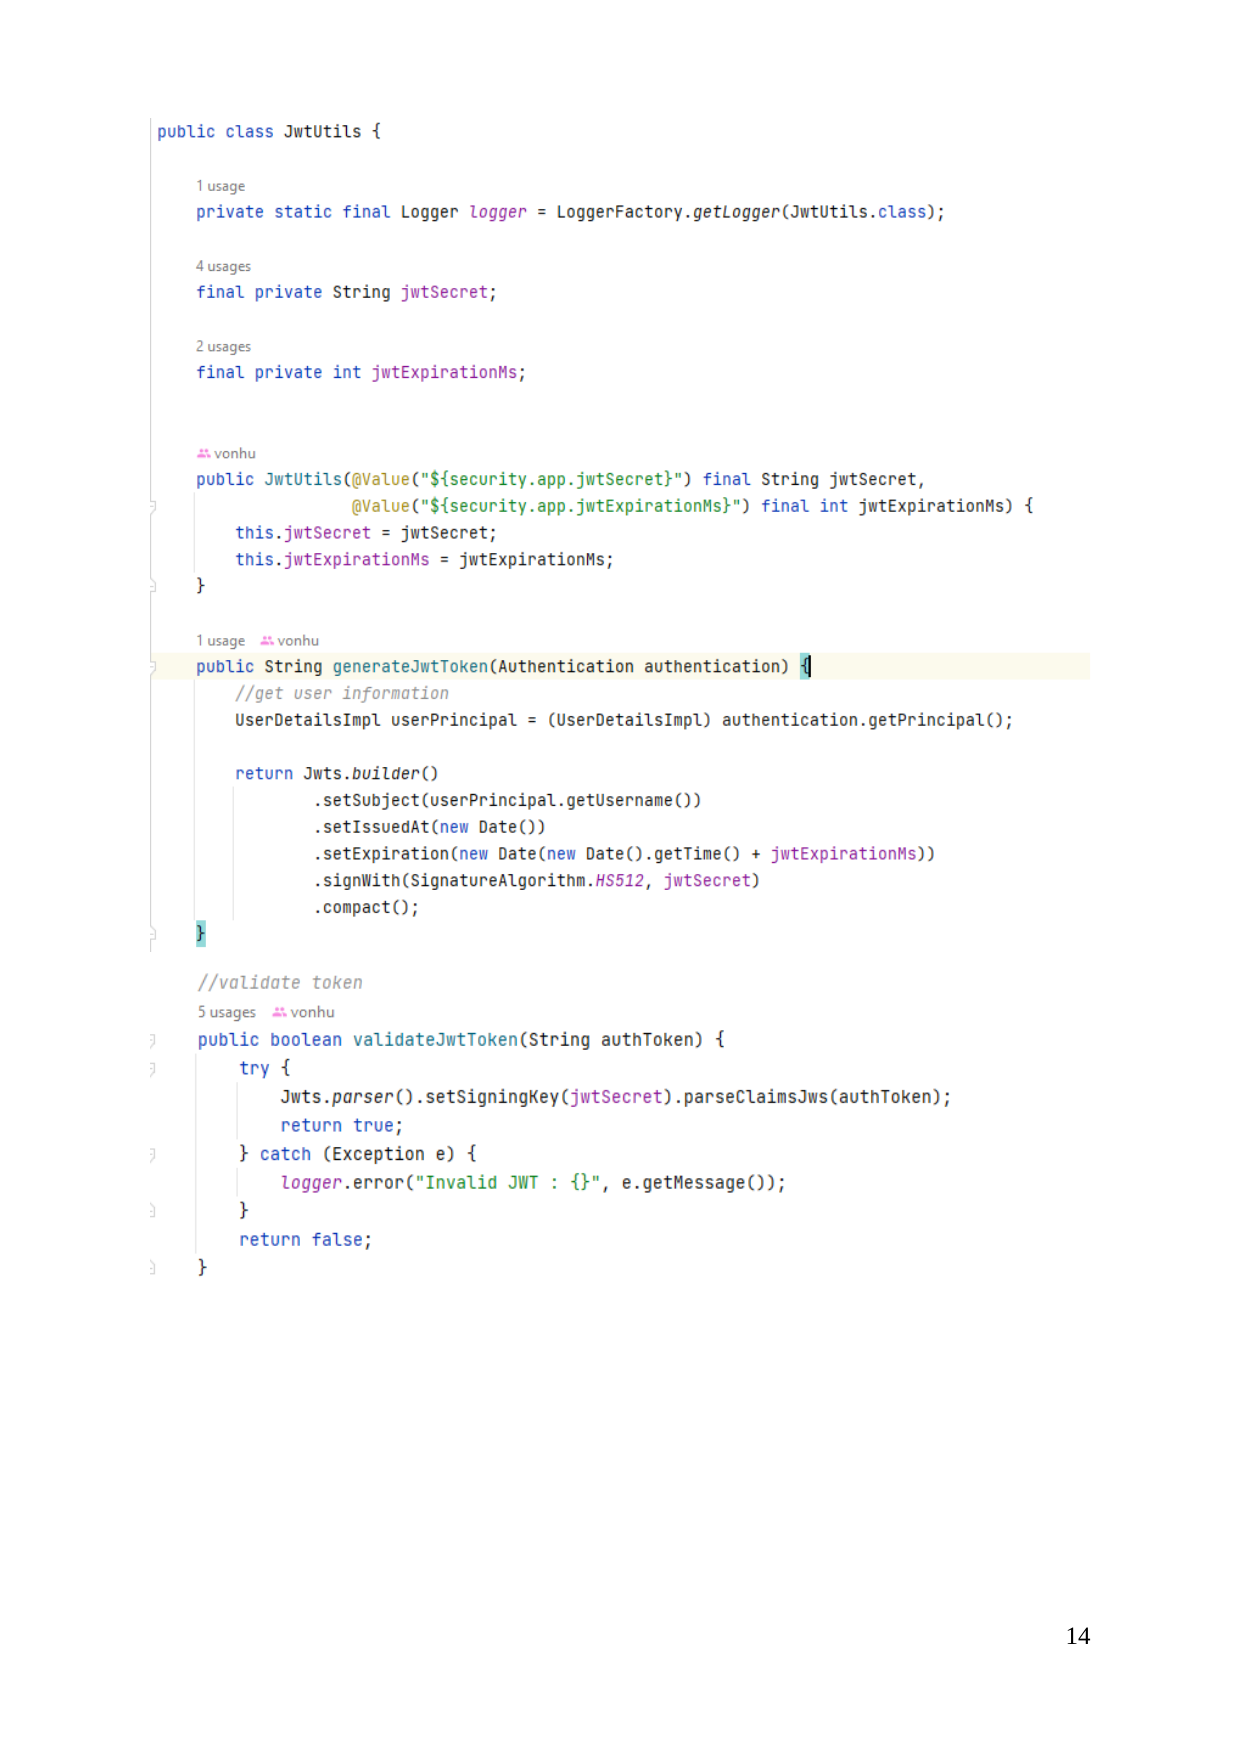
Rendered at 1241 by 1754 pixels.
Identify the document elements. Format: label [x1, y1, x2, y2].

picture [150, 118, 1091, 952]
picture [150, 972, 1091, 1281]
